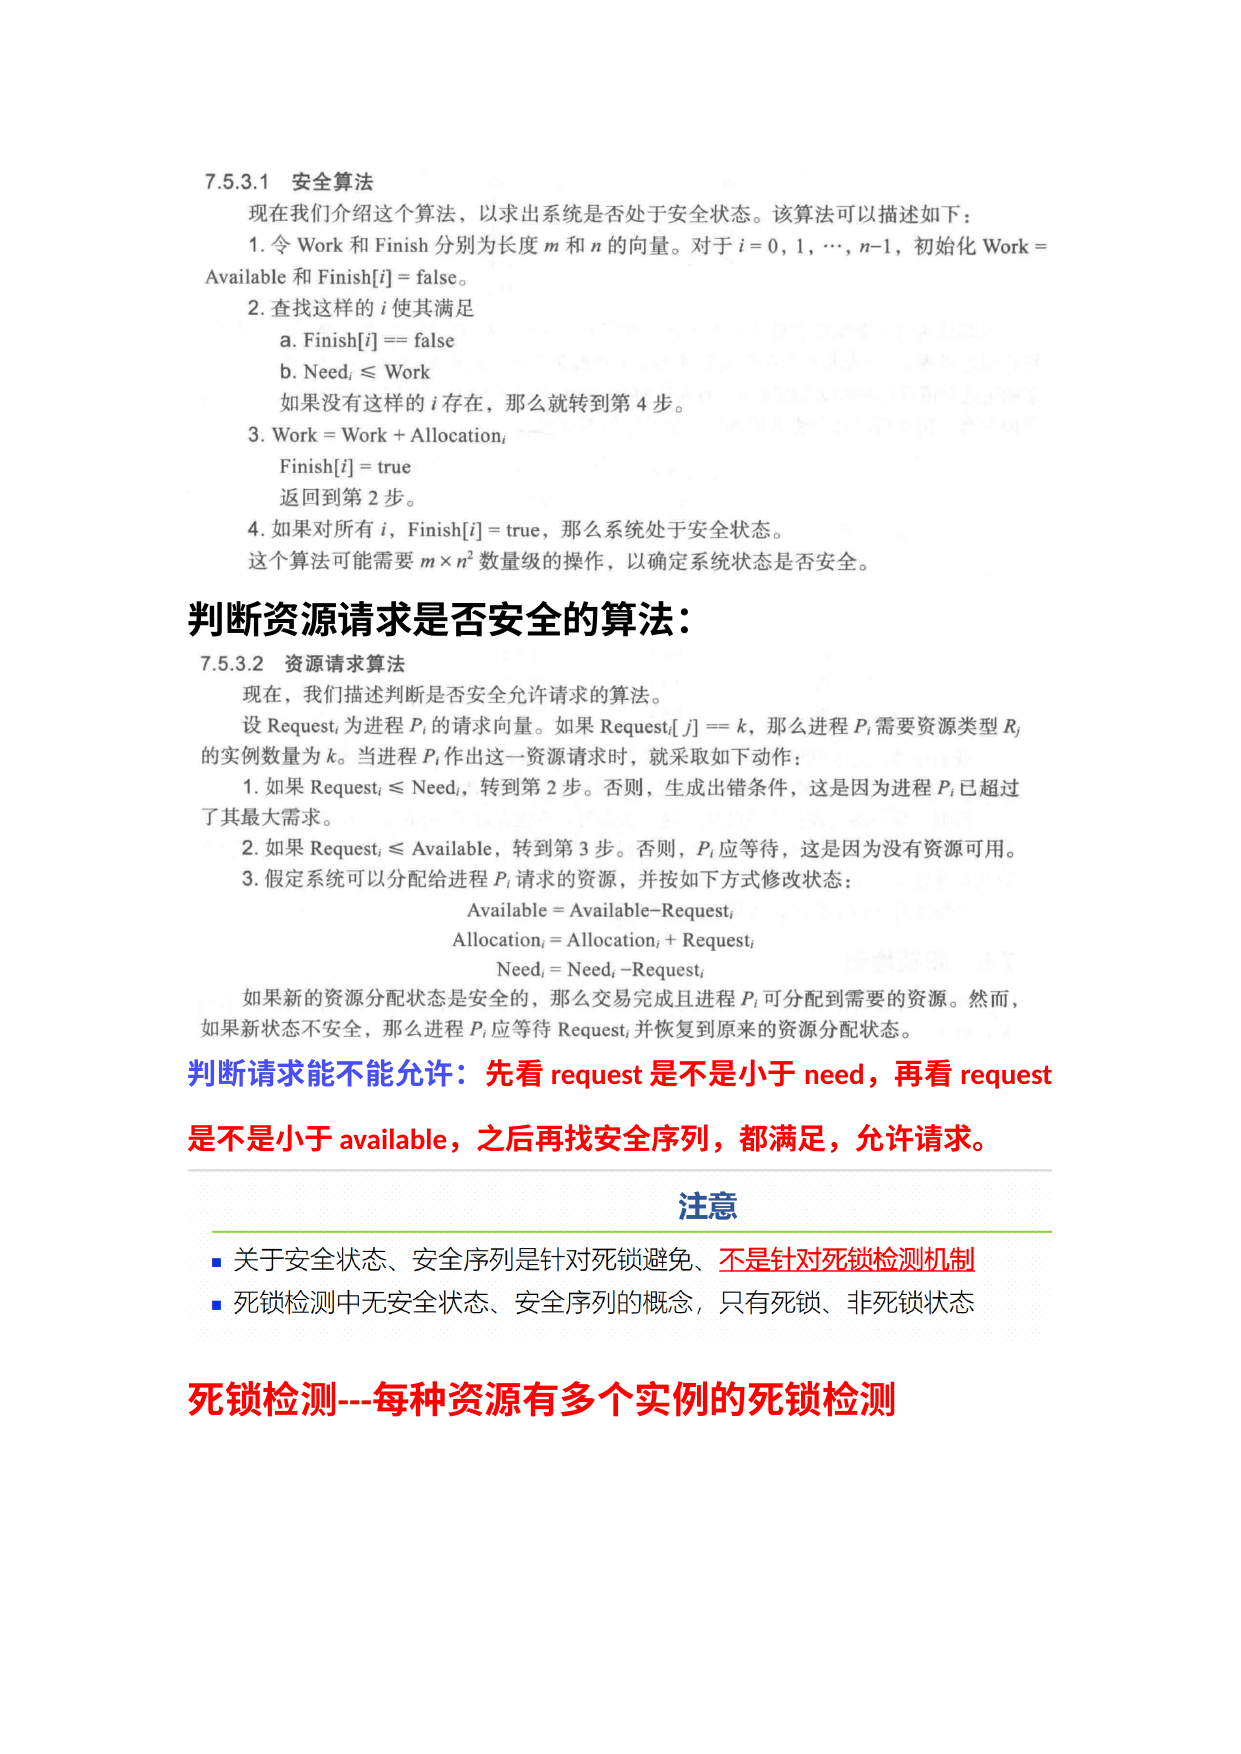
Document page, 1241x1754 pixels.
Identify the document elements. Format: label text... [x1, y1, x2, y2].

picture [187, 1169, 1053, 1341]
picture [187, 162, 1053, 577]
text 死锁检测---每种资源有多个实例的死锁检测 [187, 1364, 1053, 1429]
picture [187, 649, 1052, 1039]
text 判断资源请求是否安全的算法： [187, 584, 1053, 649]
text 判断请求能不能允许：先看request是不是小于need，再看request是不是小于available，之后再找安全序列，都满足，允许请求。 [187, 1039, 1053, 1169]
